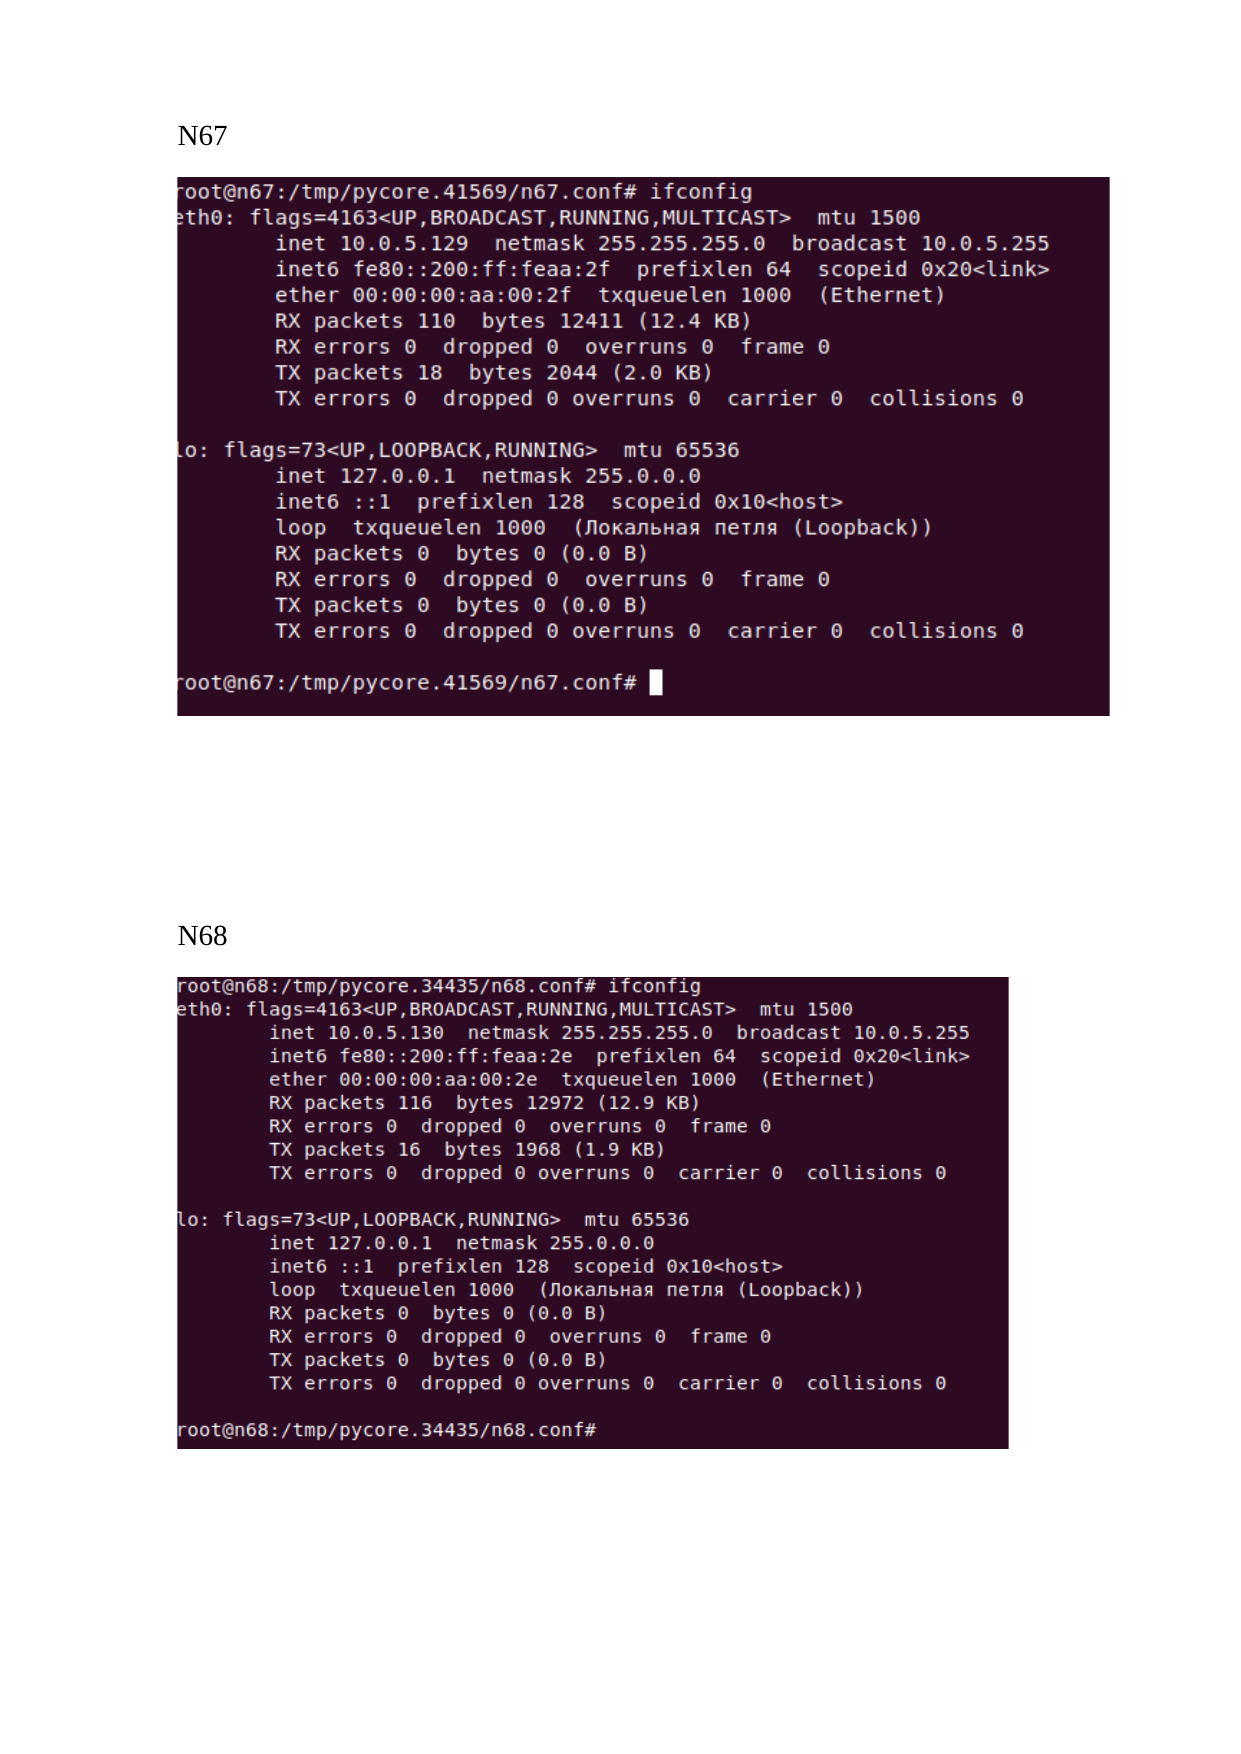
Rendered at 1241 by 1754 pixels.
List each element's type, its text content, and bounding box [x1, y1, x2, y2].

picture [177, 977, 1009, 1449]
picture [177, 177, 1110, 716]
text N67 [177, 118, 1152, 152]
text N68 [177, 918, 1152, 951]
